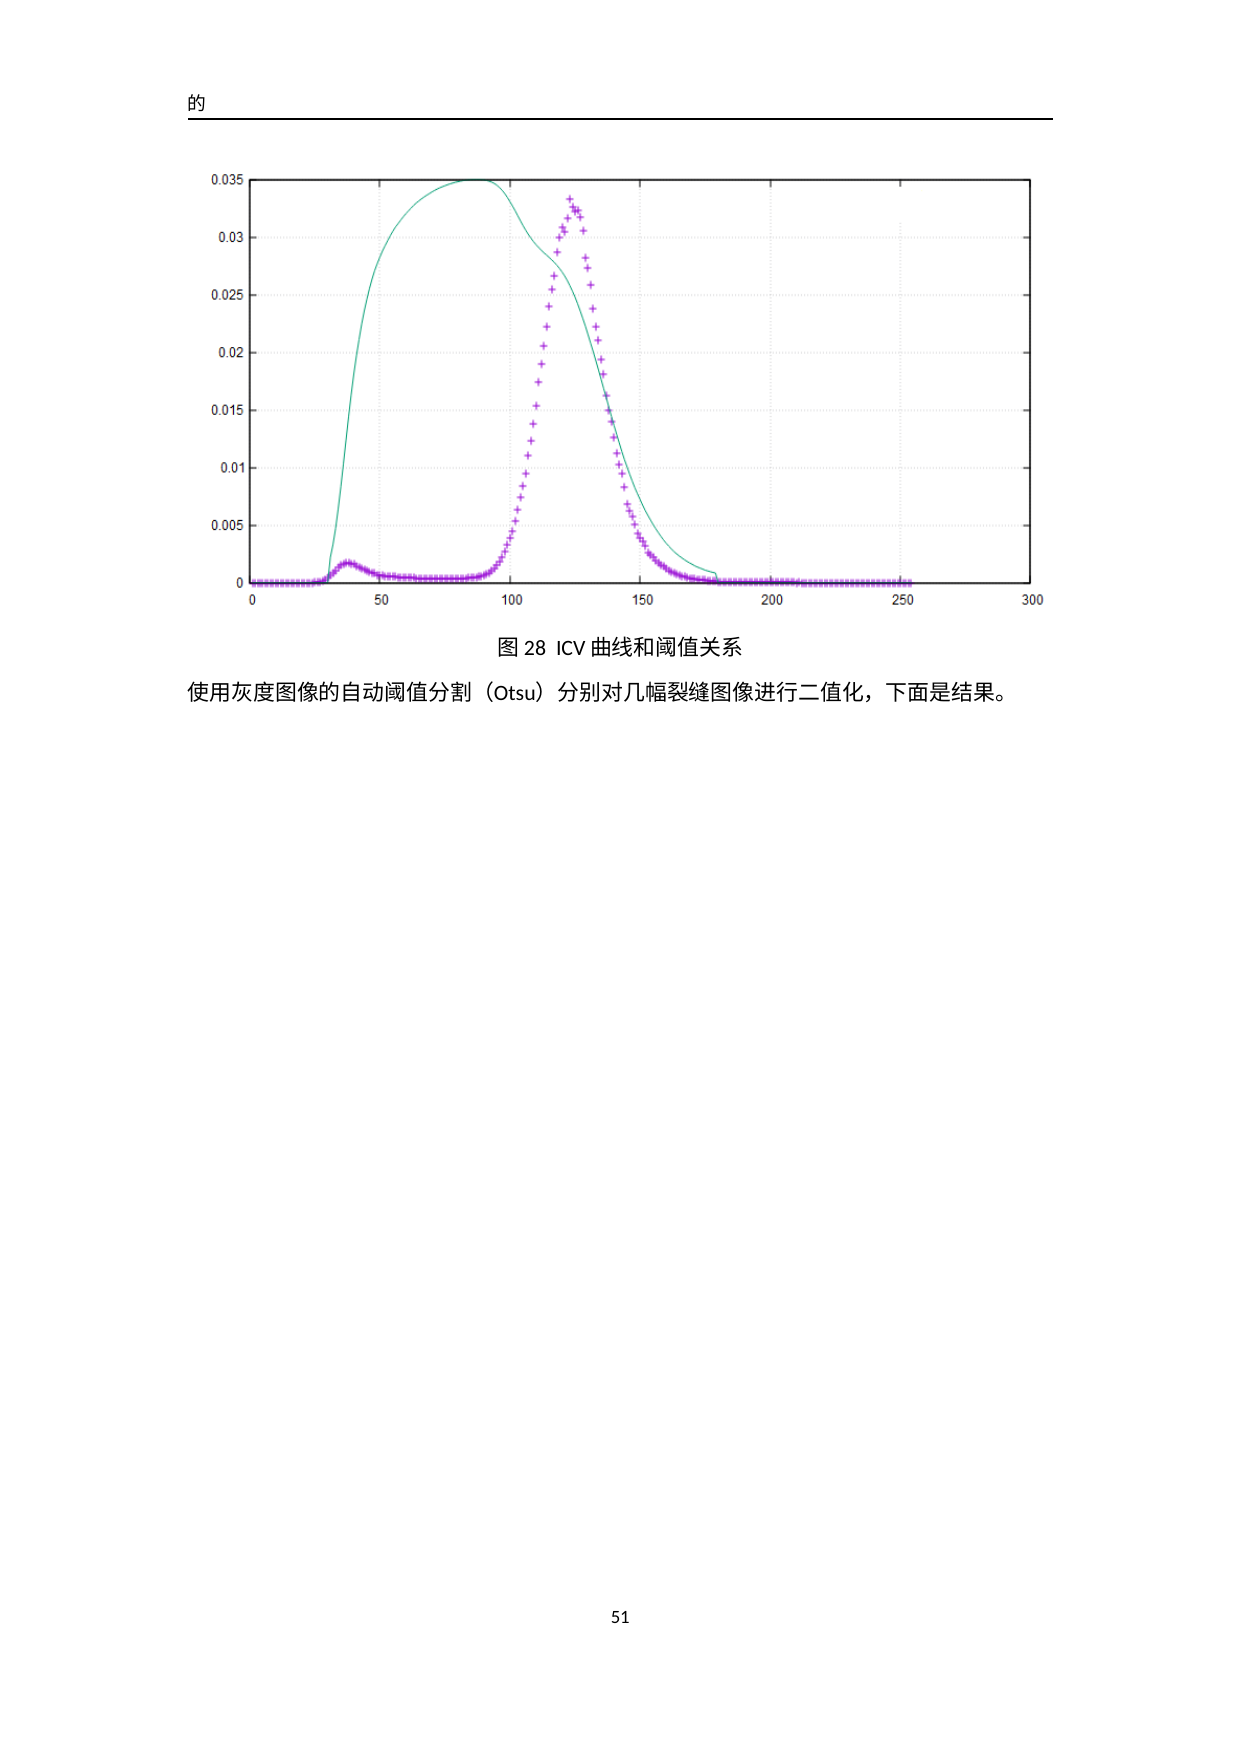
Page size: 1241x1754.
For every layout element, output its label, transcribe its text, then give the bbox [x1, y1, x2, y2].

text 使用灰度图像的自动阈值分割（Otsu）分别对几幅裂缝图像进行二值化，下面是结果。 [187, 674, 1053, 707]
text 图28 ICV曲线和阈值关系 [187, 629, 1053, 662]
picture [187, 163, 1052, 616]
